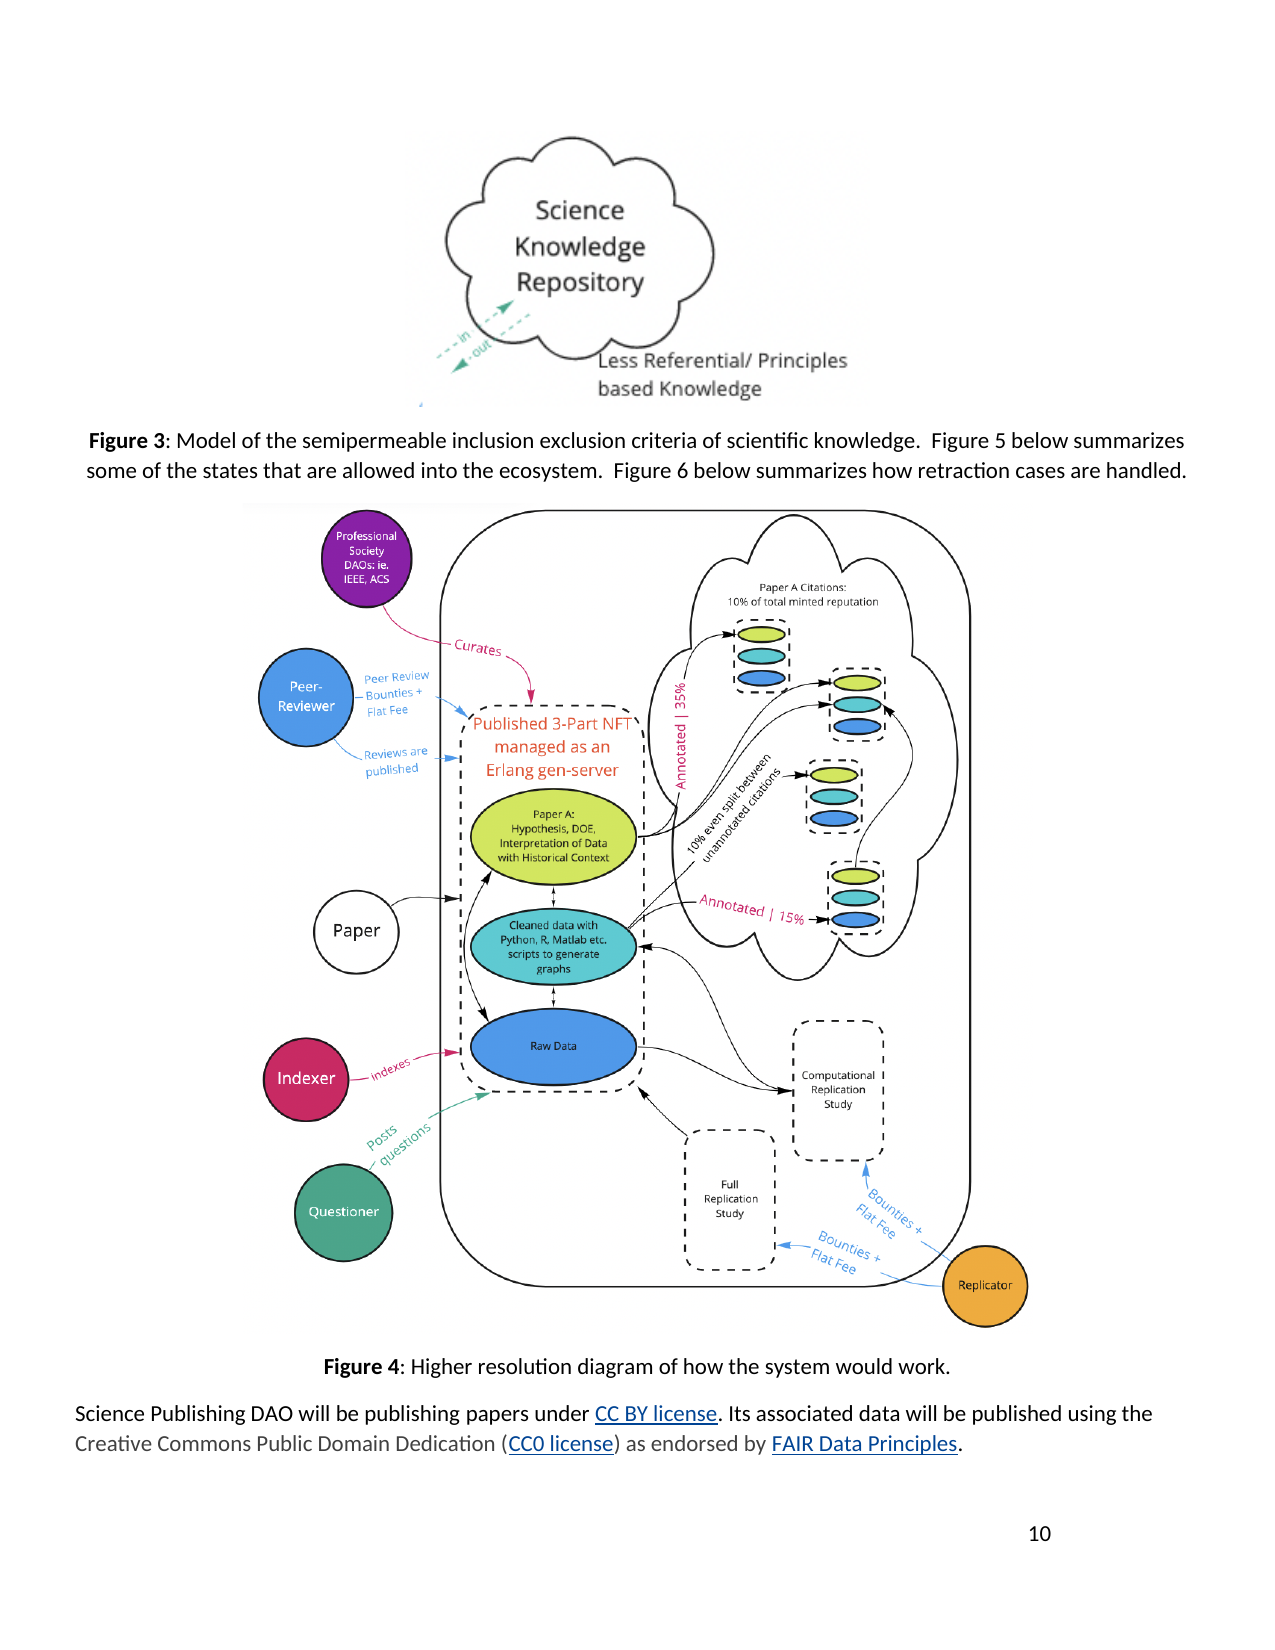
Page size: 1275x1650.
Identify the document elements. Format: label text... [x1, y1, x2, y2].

picture [242, 503, 1033, 1334]
text Science Publishing DAO will be publishing papers under CC BY license. Its associated data will be published using the Creative Commons Public Domain Dedication (CC0 license) as endorsed by FAIR Data Principles. [75, 1399, 1200, 1457]
text Figure 4: Higher resolution diagram of how the system would work. [75, 1352, 1200, 1380]
picture [404, 131, 871, 407]
text Figure 3: Model of the semipermeable inclusion exclusion criteria of scientific knowledge. Figure 5 below summarizes some of the states that are allowed into the ecosystem. Figure 6 below summarizes how retraction cases are handled. [75, 426, 1200, 484]
